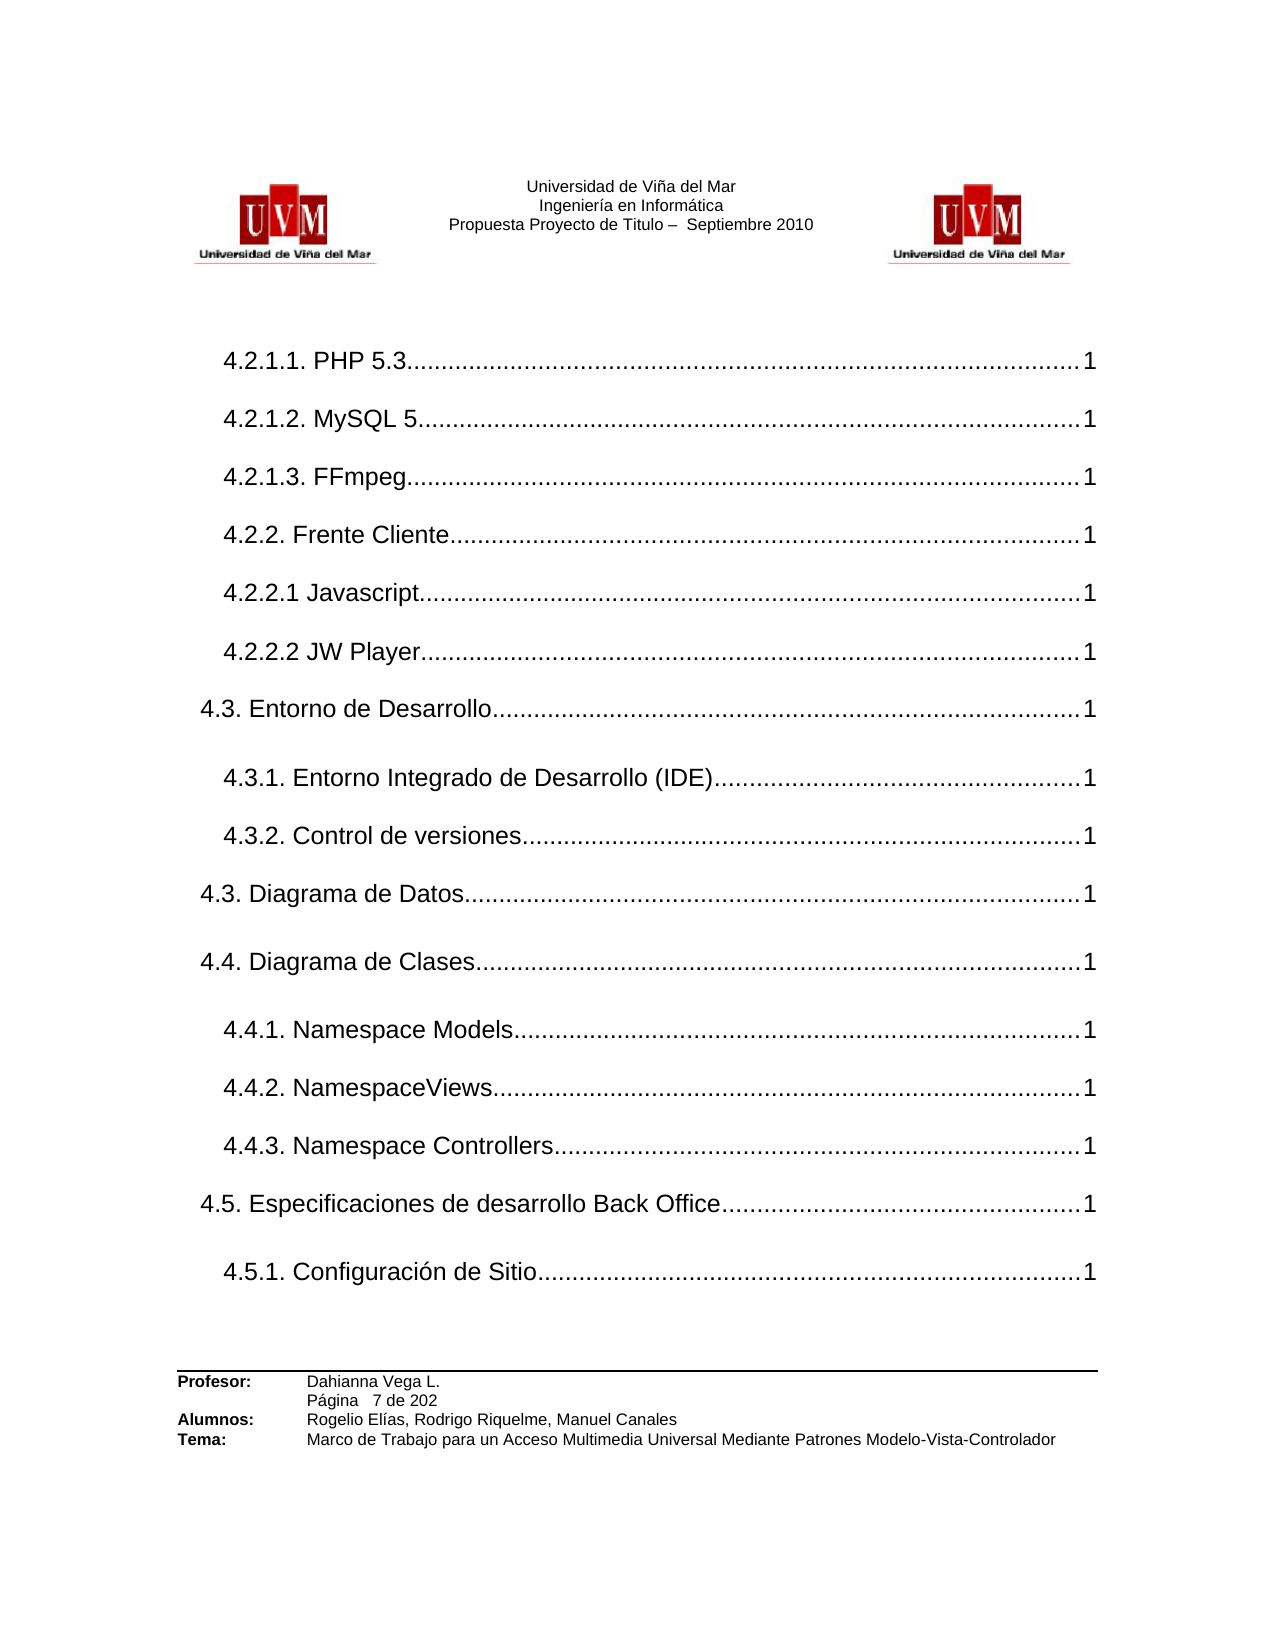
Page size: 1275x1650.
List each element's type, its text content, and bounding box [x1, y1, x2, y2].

text 4.3. Entorno de Desarrollo 1 [200, 694, 1098, 723]
text 4.5.1. Configuración de Sitio 1 [223, 1257, 1098, 1286]
text 4.3. Diagrama de Datos 1 [200, 879, 1098, 907]
text 4.5. Especificaciones de desarrollo Back Office 1 [200, 1189, 1098, 1218]
text 4.4.2. NamespaceViews 1 [223, 1073, 1098, 1102]
text 4.4.1. Namespace Models 1 [223, 1015, 1098, 1044]
text 4.2.1.3. FFmpeg 1 [223, 462, 1098, 491]
text 4.2.1.2. MySQL 5 1 [223, 404, 1098, 433]
picture [177, 176, 390, 267]
text 4.4. Diagrama de Clases 1 [200, 947, 1098, 976]
text 4.2.2. Frente Cliente 1 [223, 520, 1098, 549]
text 4.3.2. Control de versiones 1 [223, 821, 1098, 849]
text 4.3.1. Entorno Integrado de Desarrollo (IDE) 1 [223, 763, 1098, 791]
text 4.4.3. Namespace Controllers 1 [223, 1131, 1098, 1160]
text 4.2.2.2 JW Player 1 [223, 636, 1098, 665]
picture [871, 176, 1084, 267]
text 4.2.1.1. PHP 5.3 1 [223, 346, 1098, 375]
text 4.2.2.1 Javascript 1 [223, 578, 1098, 607]
